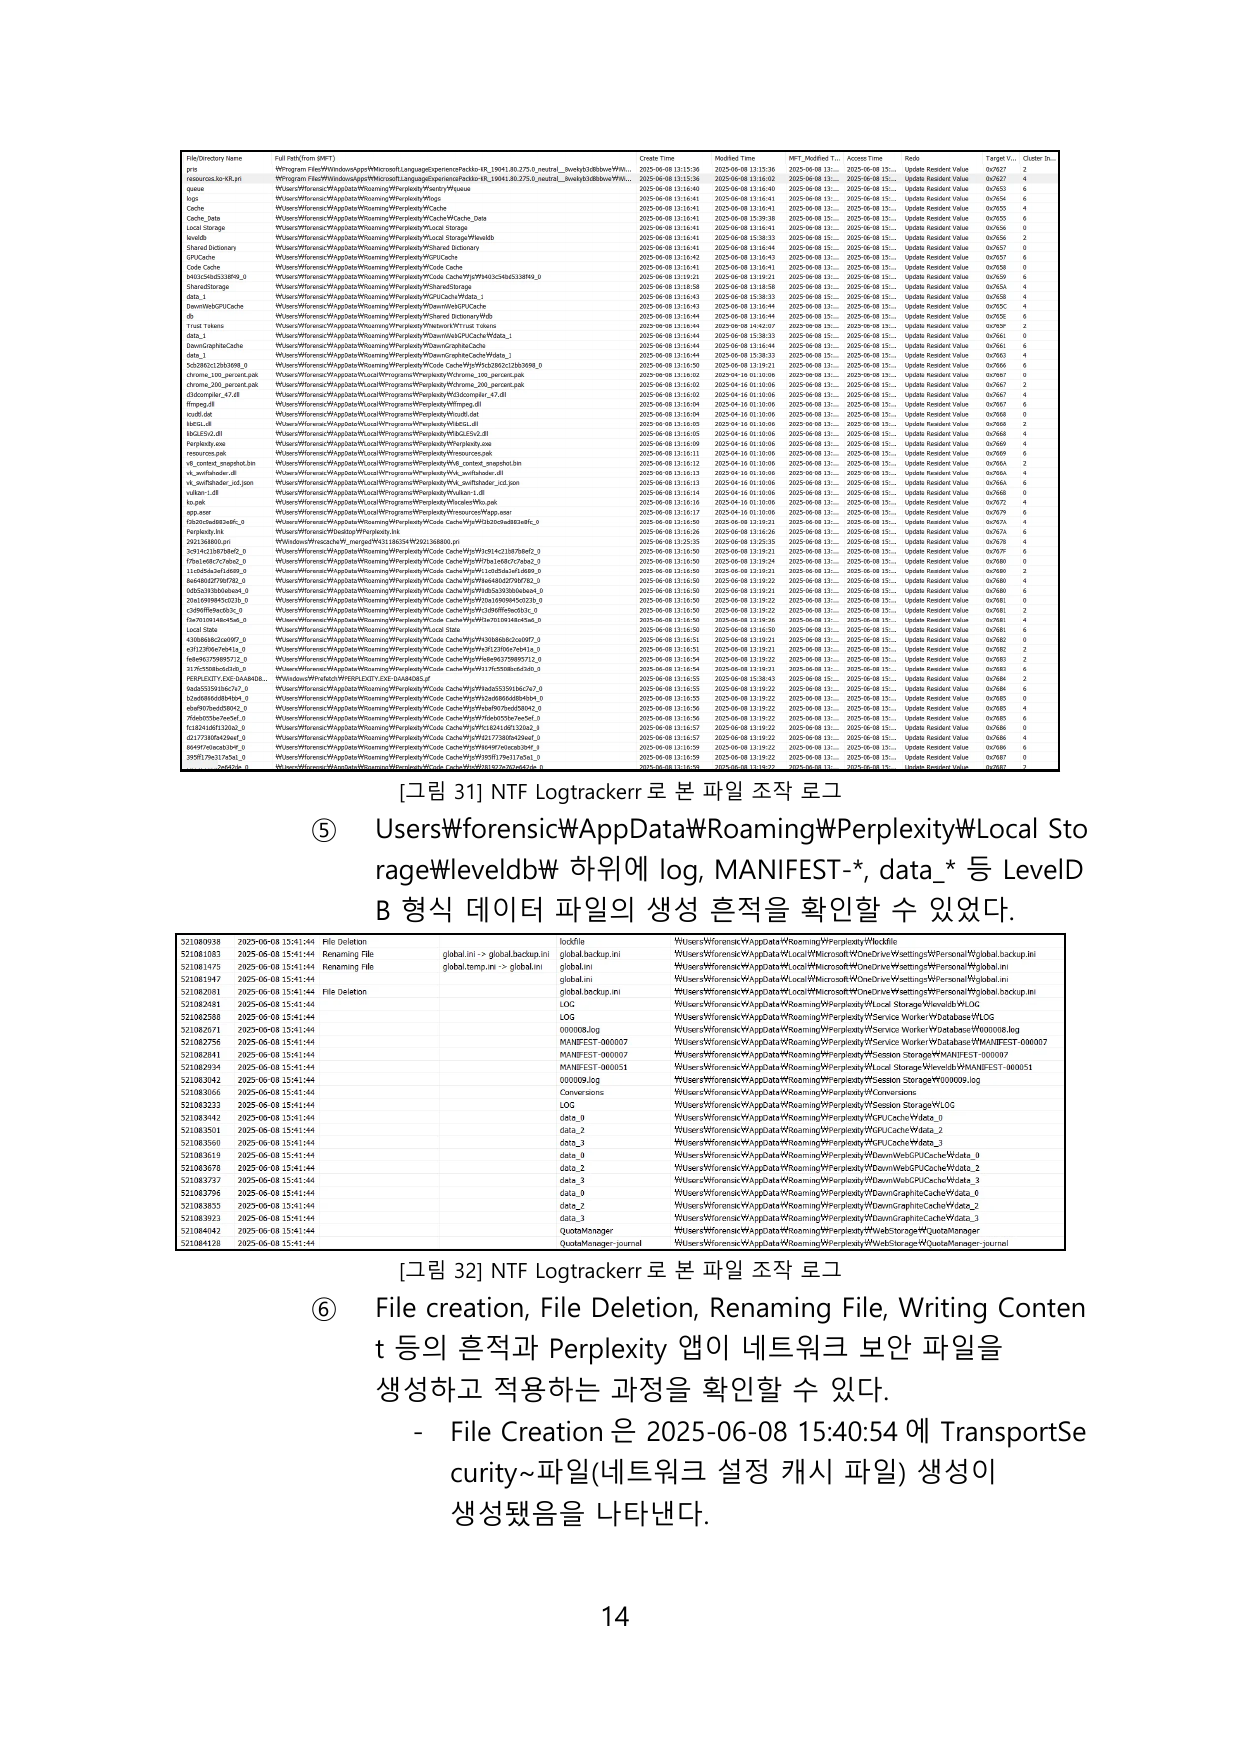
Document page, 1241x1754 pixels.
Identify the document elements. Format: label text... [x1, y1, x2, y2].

list File creation, File Deletion, Renaming File, Writing Content 등의 흔적과 Perplexity 앱이 네트워크 보안 파일을 생성하고 적용하는 과정을 확인할 수 있다. [337, 1288, 1090, 1407]
text [그림 32] NTF Logtrackerr로 본 파일 조작 로그 [150, 1256, 1090, 1284]
text [그림 31] NTF Logtrackerr로 본 파일 조작 로그 [150, 777, 1090, 804]
picture [182, 152, 1058, 769]
list Users\forensic\AppData\Roaming\Perplexity\Local Storage\leveldb\ 하위에 log, MANIFEST-*, data_* 등 LevelDB 형식 데이터 파일의 생성 흔적을 확인할 수 있었다. [337, 809, 1090, 927]
list File Creation은 2025-06-08 15:40:54에 TransportSecurity~파일(네트워크 설정 캐시 파일) 생성이 생성됐음을 나타낸다. [412, 1412, 1090, 1531]
picture [177, 935, 1064, 1249]
